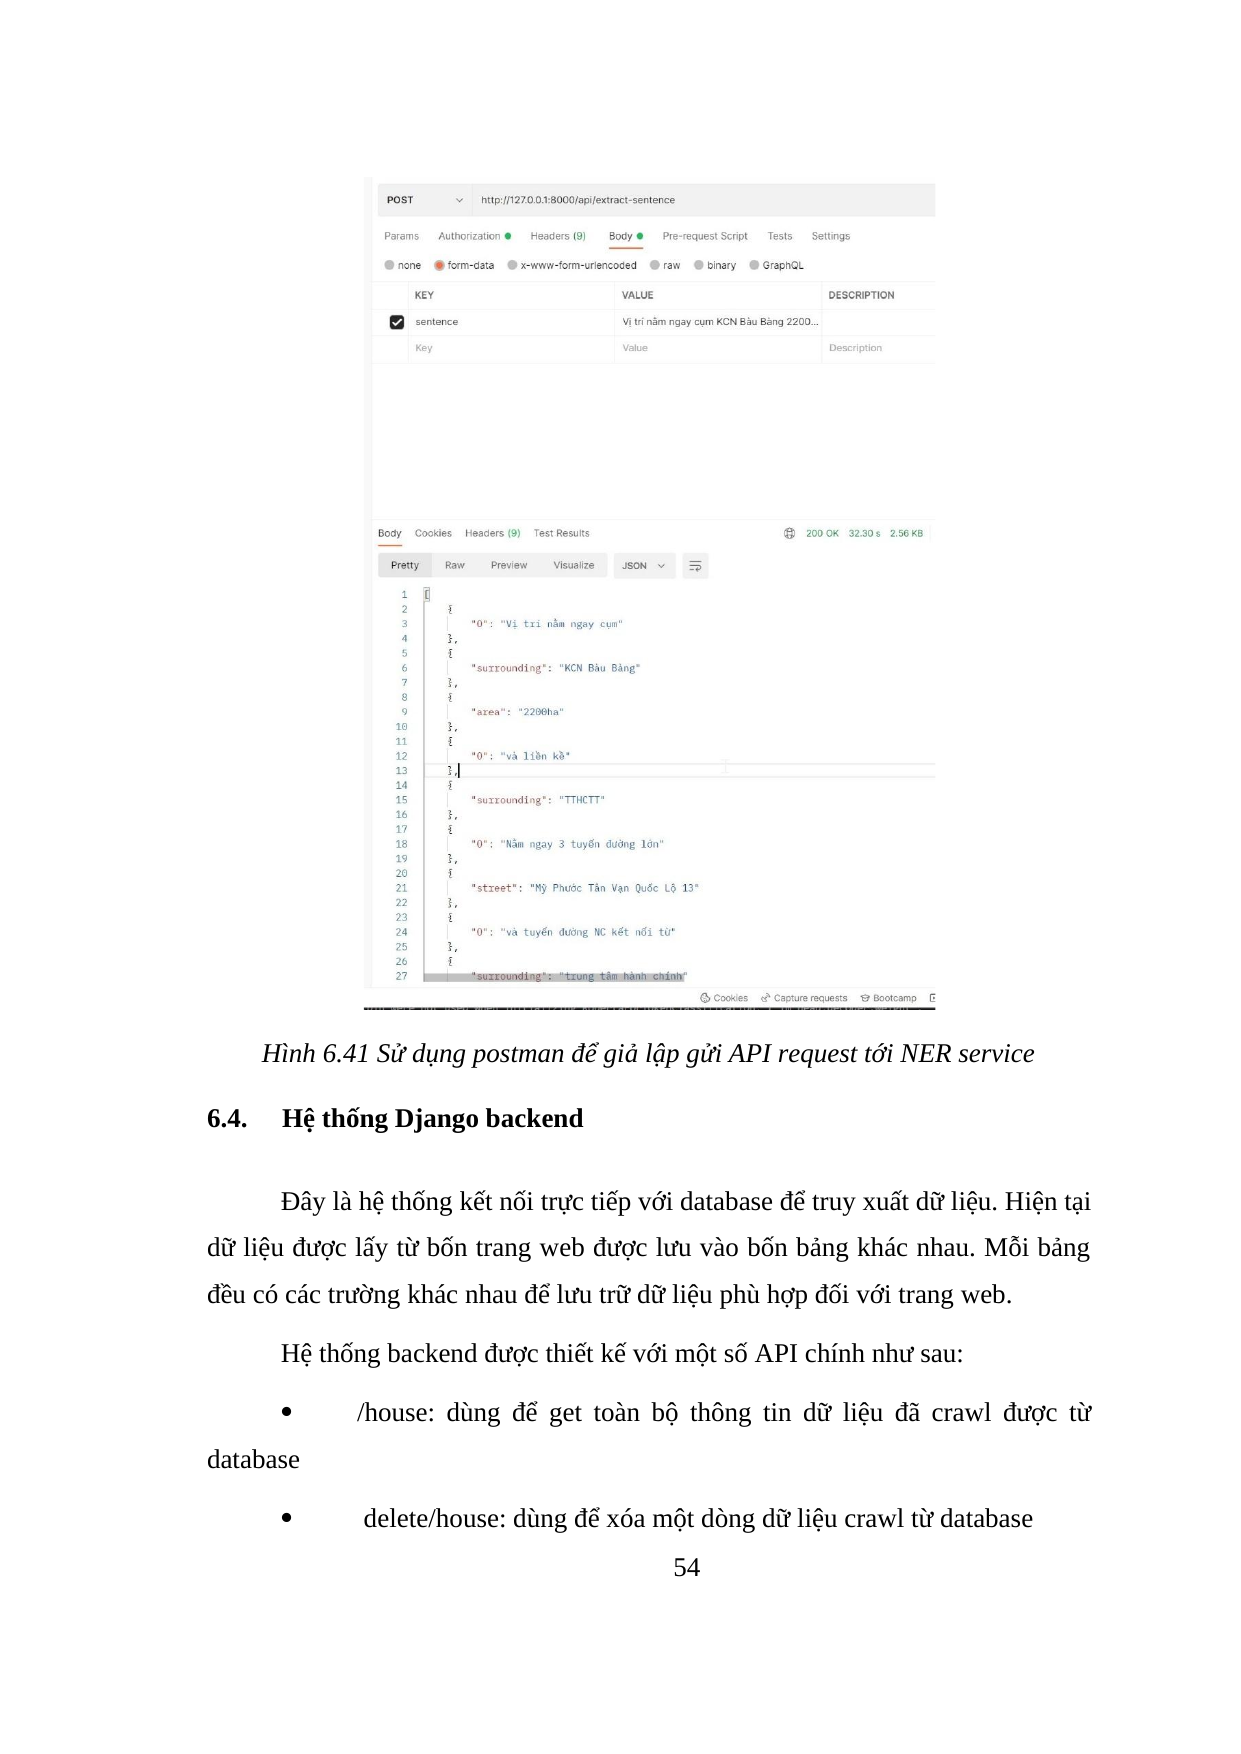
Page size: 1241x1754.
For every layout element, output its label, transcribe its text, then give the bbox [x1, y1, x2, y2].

text /house: dùng để get toàn bộ thông tin dữ liệu đã crawl được từ database [207, 1396, 1092, 1474]
text Đây là hệ thống kết nối trực tiếp với database để truy xuất dữ liệu. Hiện tại dữ liệu được lấy từ bốn trang web được lưu vào bốn bảng khác nhau. Mỗi bảng đều có các trường khác nhau để lưu trữ dữ liệu phù hợp đối với trang web. [207, 1185, 1092, 1309]
picture [363, 177, 936, 1010]
text Hệ thống backend được thiết kế với một số API chính như sau: [207, 1337, 1092, 1368]
text Hệ thống Django backend [207, 1102, 1092, 1133]
text Hình 6.5 Sử dụng postman để giả lập gửi API request tới NER service [207, 1037, 1092, 1068]
text delete/house: dùng để xóa một dòng dữ liệu crawl từ database [207, 1502, 1092, 1534]
